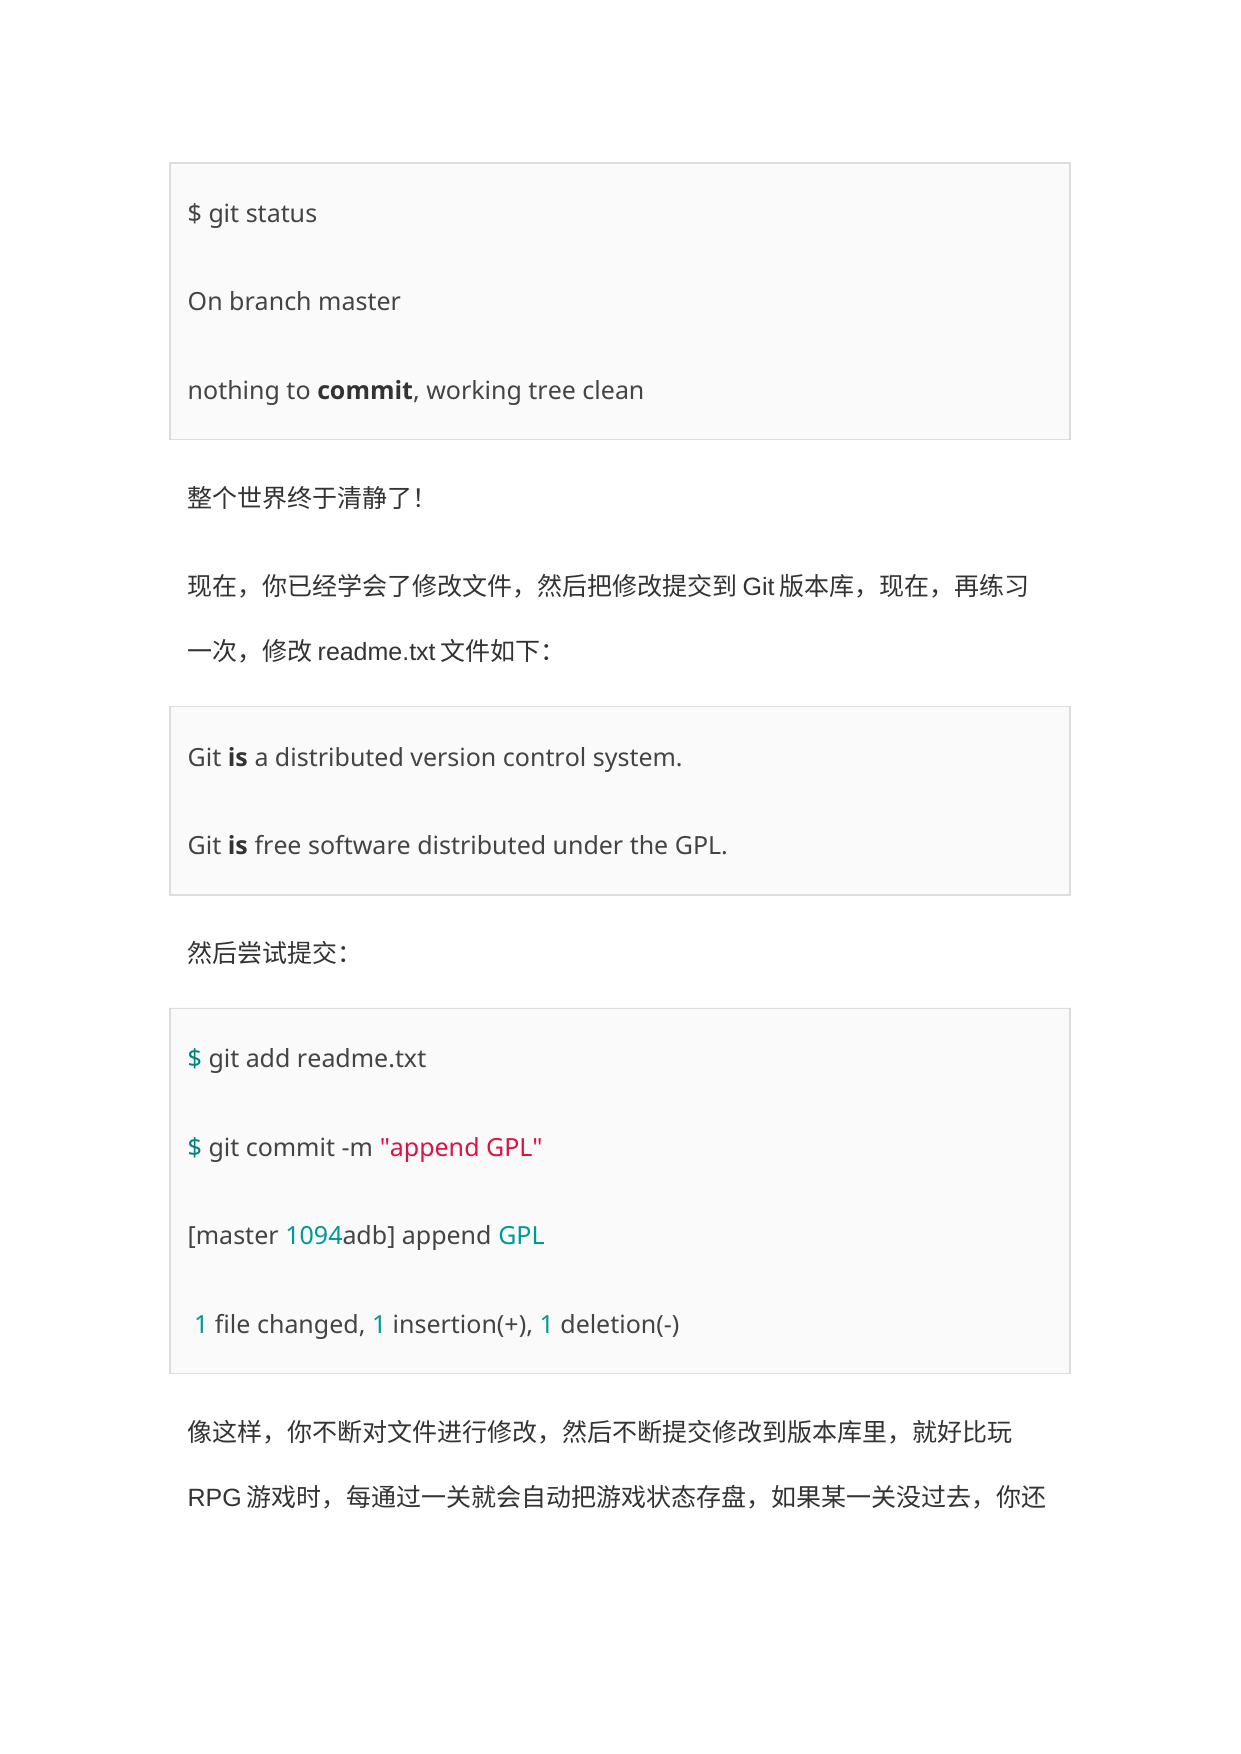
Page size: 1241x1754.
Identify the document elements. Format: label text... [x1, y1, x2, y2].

text 整个世界终于清静了！ [187, 464, 1053, 529]
text 然后尝试提交： [187, 919, 1053, 984]
text Git is free software distributed under the GPL. [171, 794, 1069, 894]
text Git is a distributed version control system. [171, 707, 1069, 789]
text [master 1094adb] append GPL [171, 1184, 1069, 1267]
text $ git add readme.txt [171, 1009, 1069, 1091]
text $ git status [171, 164, 1069, 245]
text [187, 1398, 1053, 1528]
text 1 file changed, 1 insertion(+), 1 deletion(-) [171, 1273, 1069, 1373]
text On branch master [171, 250, 1069, 334]
text nothing to commit, working tree clean [171, 339, 1069, 439]
text 现在，你已经学会了修改文件，然后把修改提交到Git版本库，现在，再练习一次，修改readme.txt文件如下： [187, 552, 1053, 682]
text $ git commit -m "append GPL" [171, 1096, 1069, 1179]
